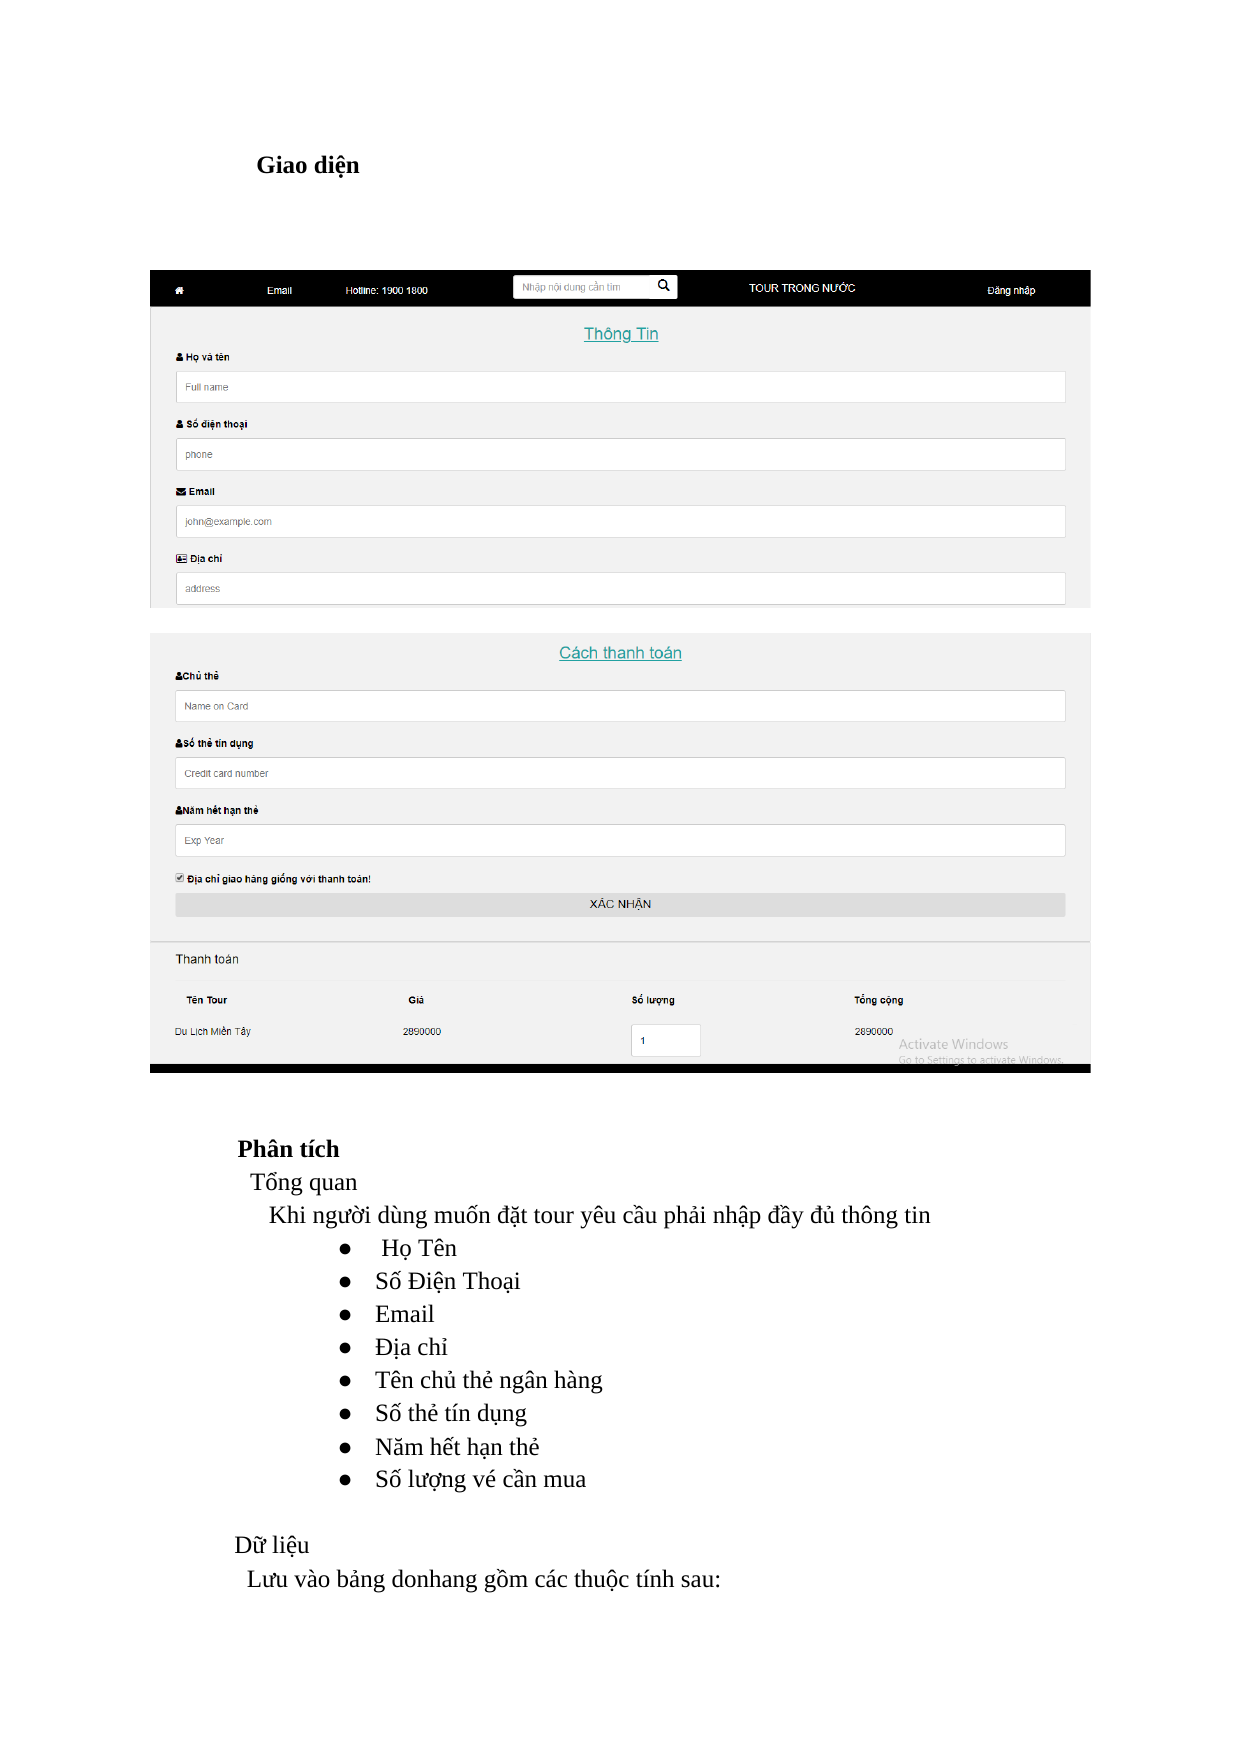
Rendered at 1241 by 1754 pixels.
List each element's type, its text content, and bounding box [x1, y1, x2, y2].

text Phân tích [150, 1134, 1090, 1163]
list Địa chỉ [337, 1332, 1090, 1361]
text Khi người dùng muốn đặt tour yêu cầu phải nhập đầy đủ thông tin [150, 1200, 1090, 1229]
list Số Điện Thoại [337, 1266, 1090, 1295]
text Dữ liệu [209, 1531, 1090, 1559]
list Họ Tên [337, 1233, 1090, 1262]
text Giao diện [150, 150, 1090, 179]
text Lưu vào bảng donhang gồm các thuộc tính sau: [209, 1564, 1090, 1592]
list Tên chủ thẻ ngân hàng [337, 1366, 1090, 1394]
list Số thẻ tín dụng [337, 1398, 1090, 1427]
text Tổng quan [150, 1167, 1090, 1196]
picture [150, 633, 1091, 1073]
picture [150, 270, 1091, 608]
list Năm hết hạn thẻ [337, 1432, 1090, 1460]
list Số lượng vé cần mua [337, 1464, 1090, 1493]
list Email [337, 1299, 1090, 1328]
